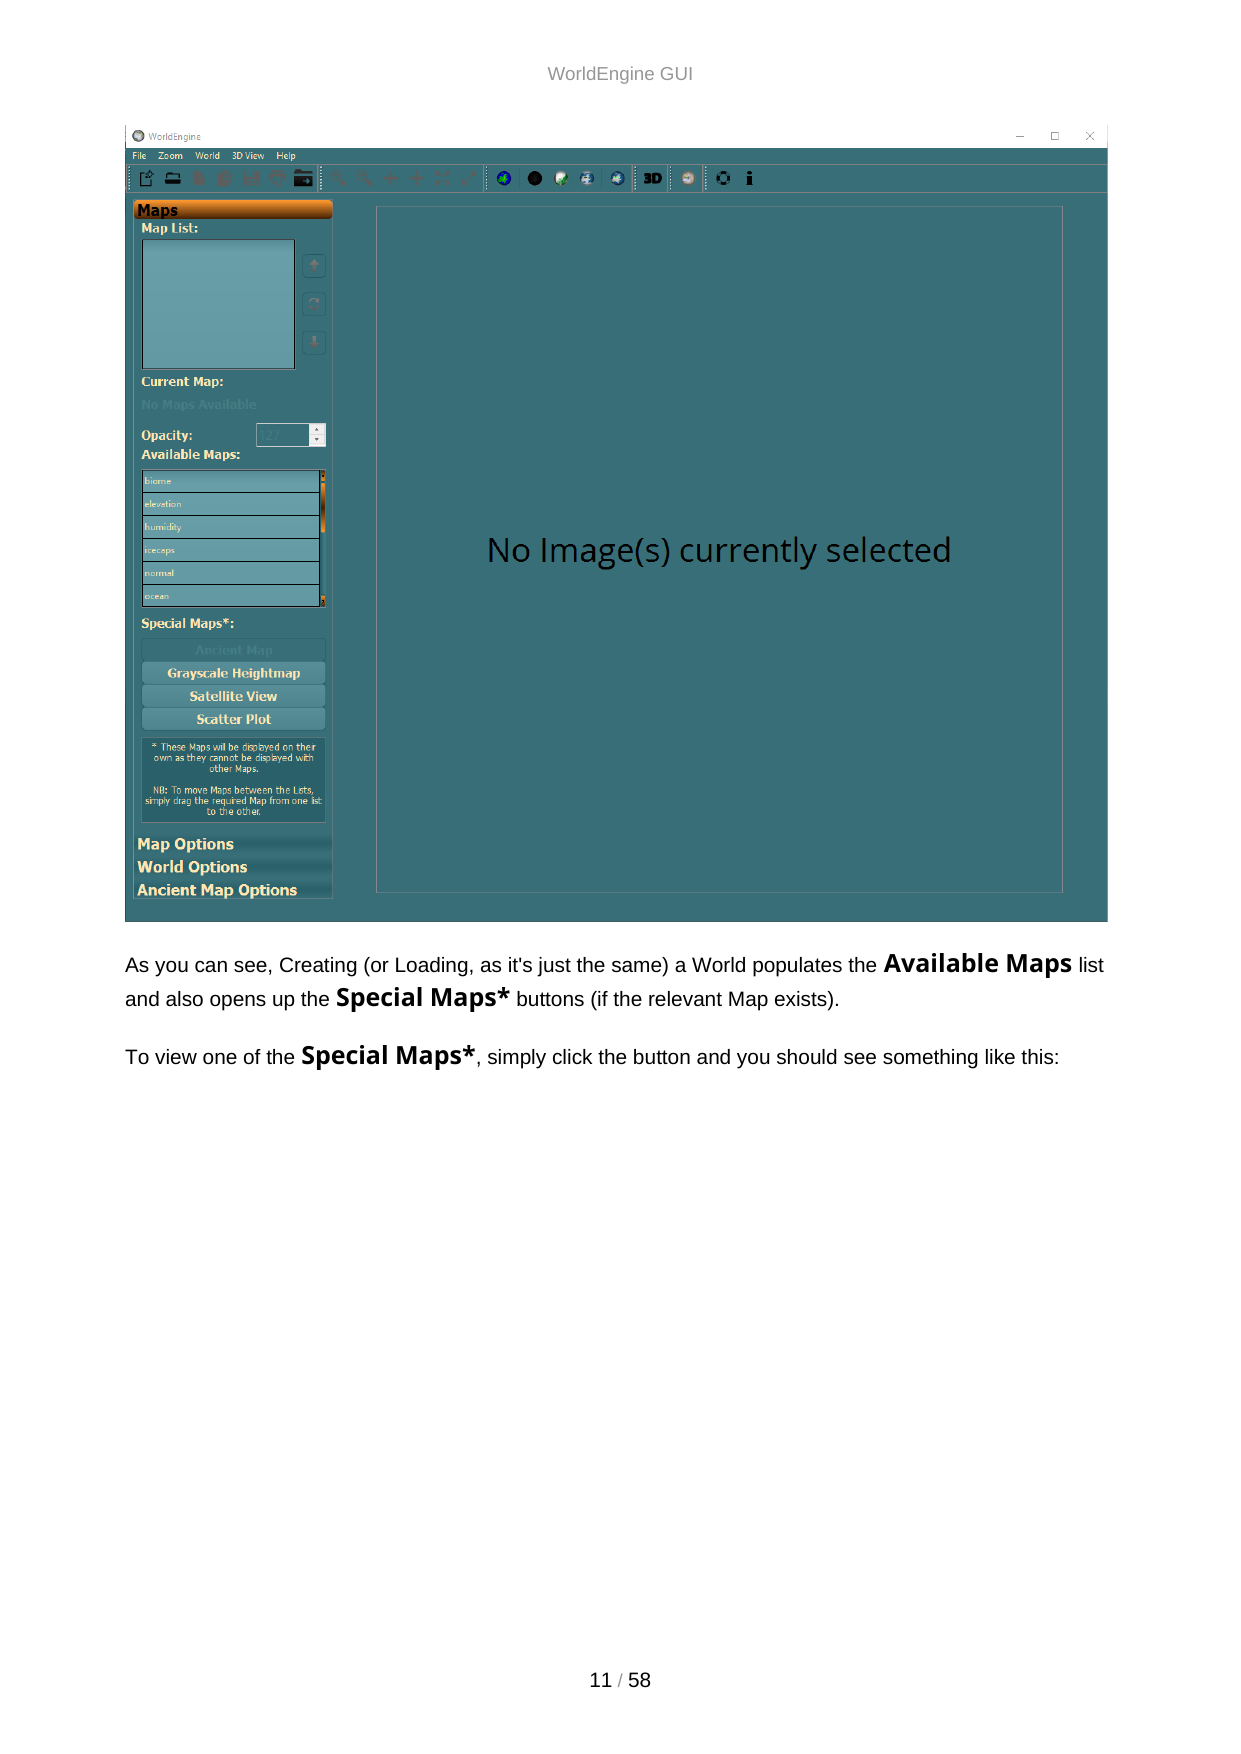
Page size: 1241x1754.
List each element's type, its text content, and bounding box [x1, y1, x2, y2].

text As you can see, Creating (or Loading, as it's just the same) a World populates the Available Maps list and also opens up the Special Maps* buttons (if the relevant Map exists). [125, 946, 1115, 1014]
picture [125, 125, 1108, 922]
text To view one of the Special Maps*, simply click the button and you should see something like this: [125, 1038, 1115, 1072]
